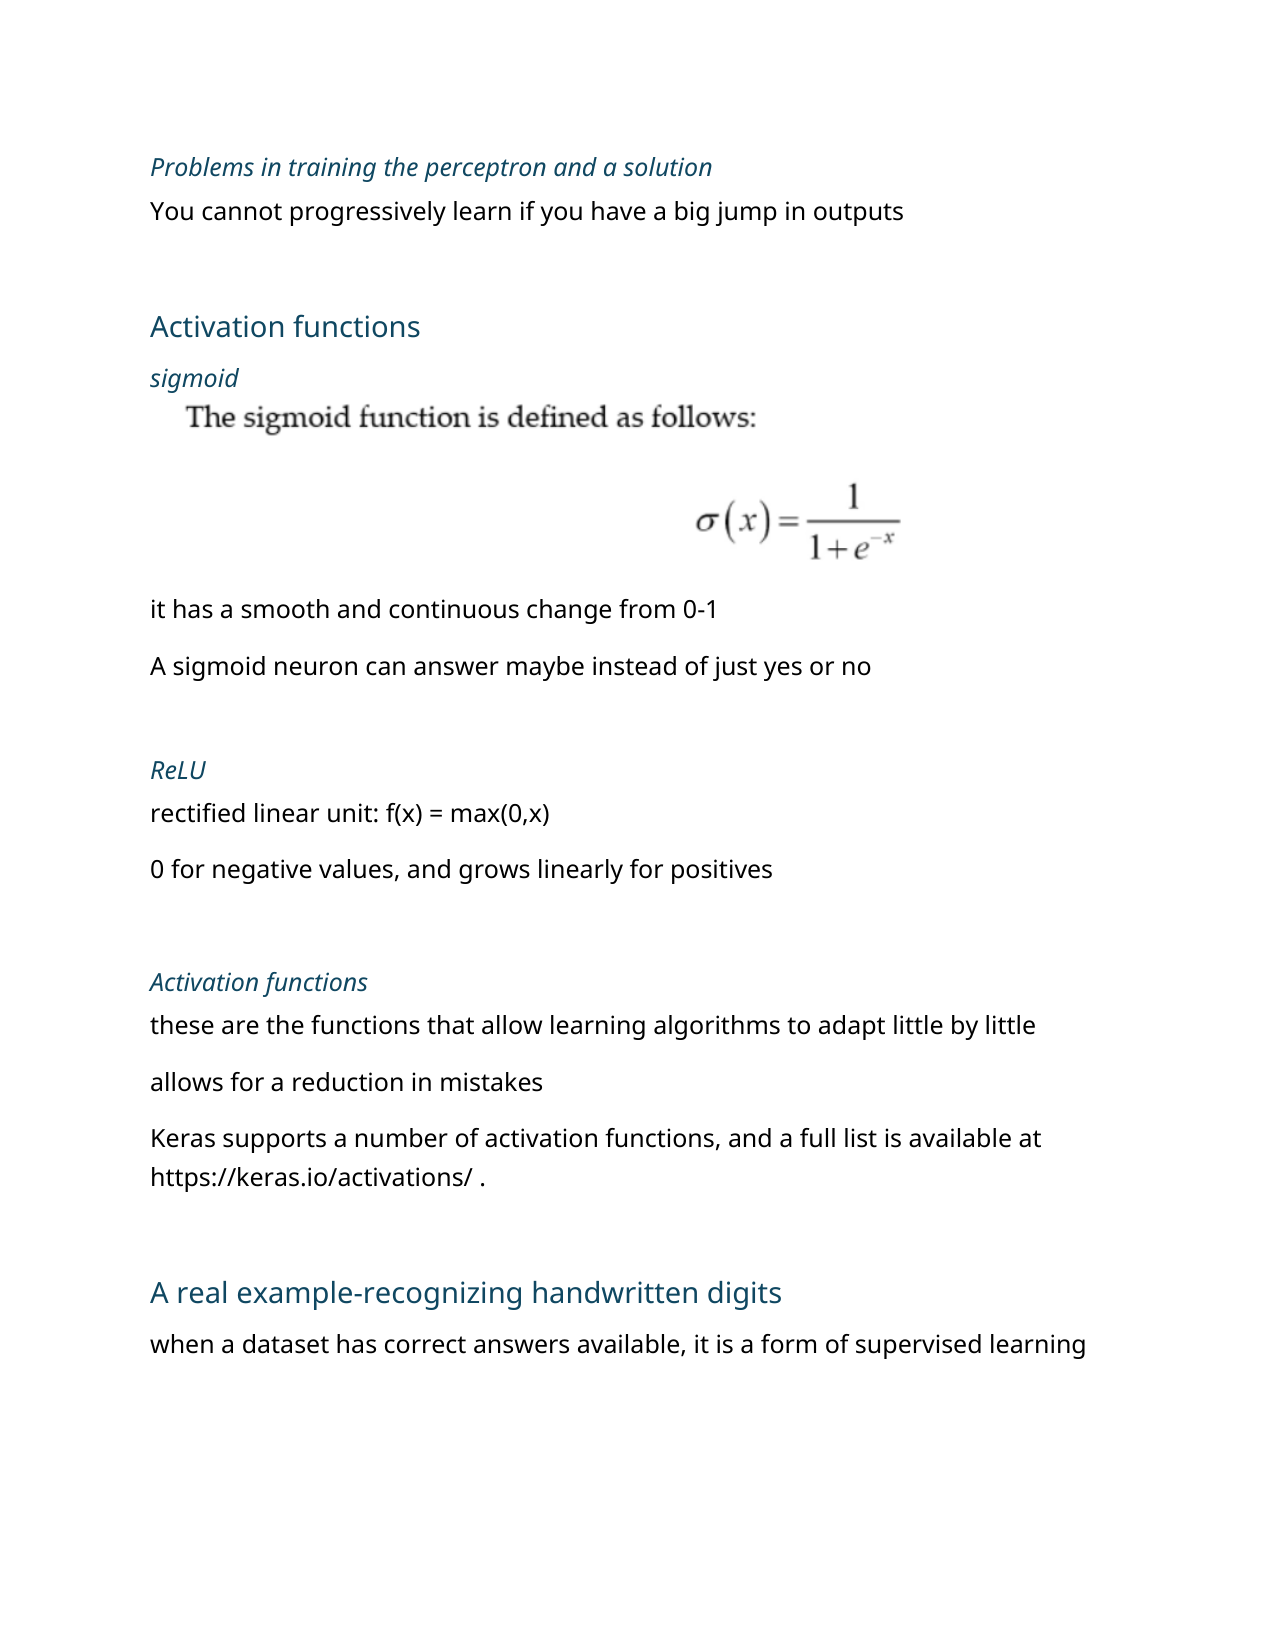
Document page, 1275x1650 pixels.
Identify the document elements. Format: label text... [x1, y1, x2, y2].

text it has a smooth and continuous change from 0-1 [150, 592, 1125, 626]
subtitle Problems in training the perceptron and a solution [150, 150, 1125, 184]
text You cannot progressively learn if you have a big jump in outputs [150, 194, 1125, 228]
text rectified linear unit: f(x) = max(0,x) [150, 796, 1125, 830]
subtitle sigmoid [150, 360, 1125, 394]
subtitle Activation functions [150, 306, 1125, 346]
text A sigmoid neuron can answer maybe instead of just yes or no [150, 648, 1125, 682]
subtitle ReLU [150, 752, 1125, 786]
text when a dataset has correct answers available, it is a form of supervised learning [150, 1326, 1125, 1360]
text 0 for negative values, and grows linearly for positives [150, 852, 1125, 886]
text allows for a reduction in mistakes [150, 1064, 1125, 1098]
text these are the functions that allow learning algorithms to adapt little by little [150, 1008, 1125, 1042]
text Keras supports a number of activation functions, and a full list is available at https://keras.io/activations/ . [150, 1120, 1125, 1194]
subtitle Activation functions [150, 964, 1125, 998]
subtitle A real example-recognizing handwritten digits [150, 1272, 1125, 1312]
